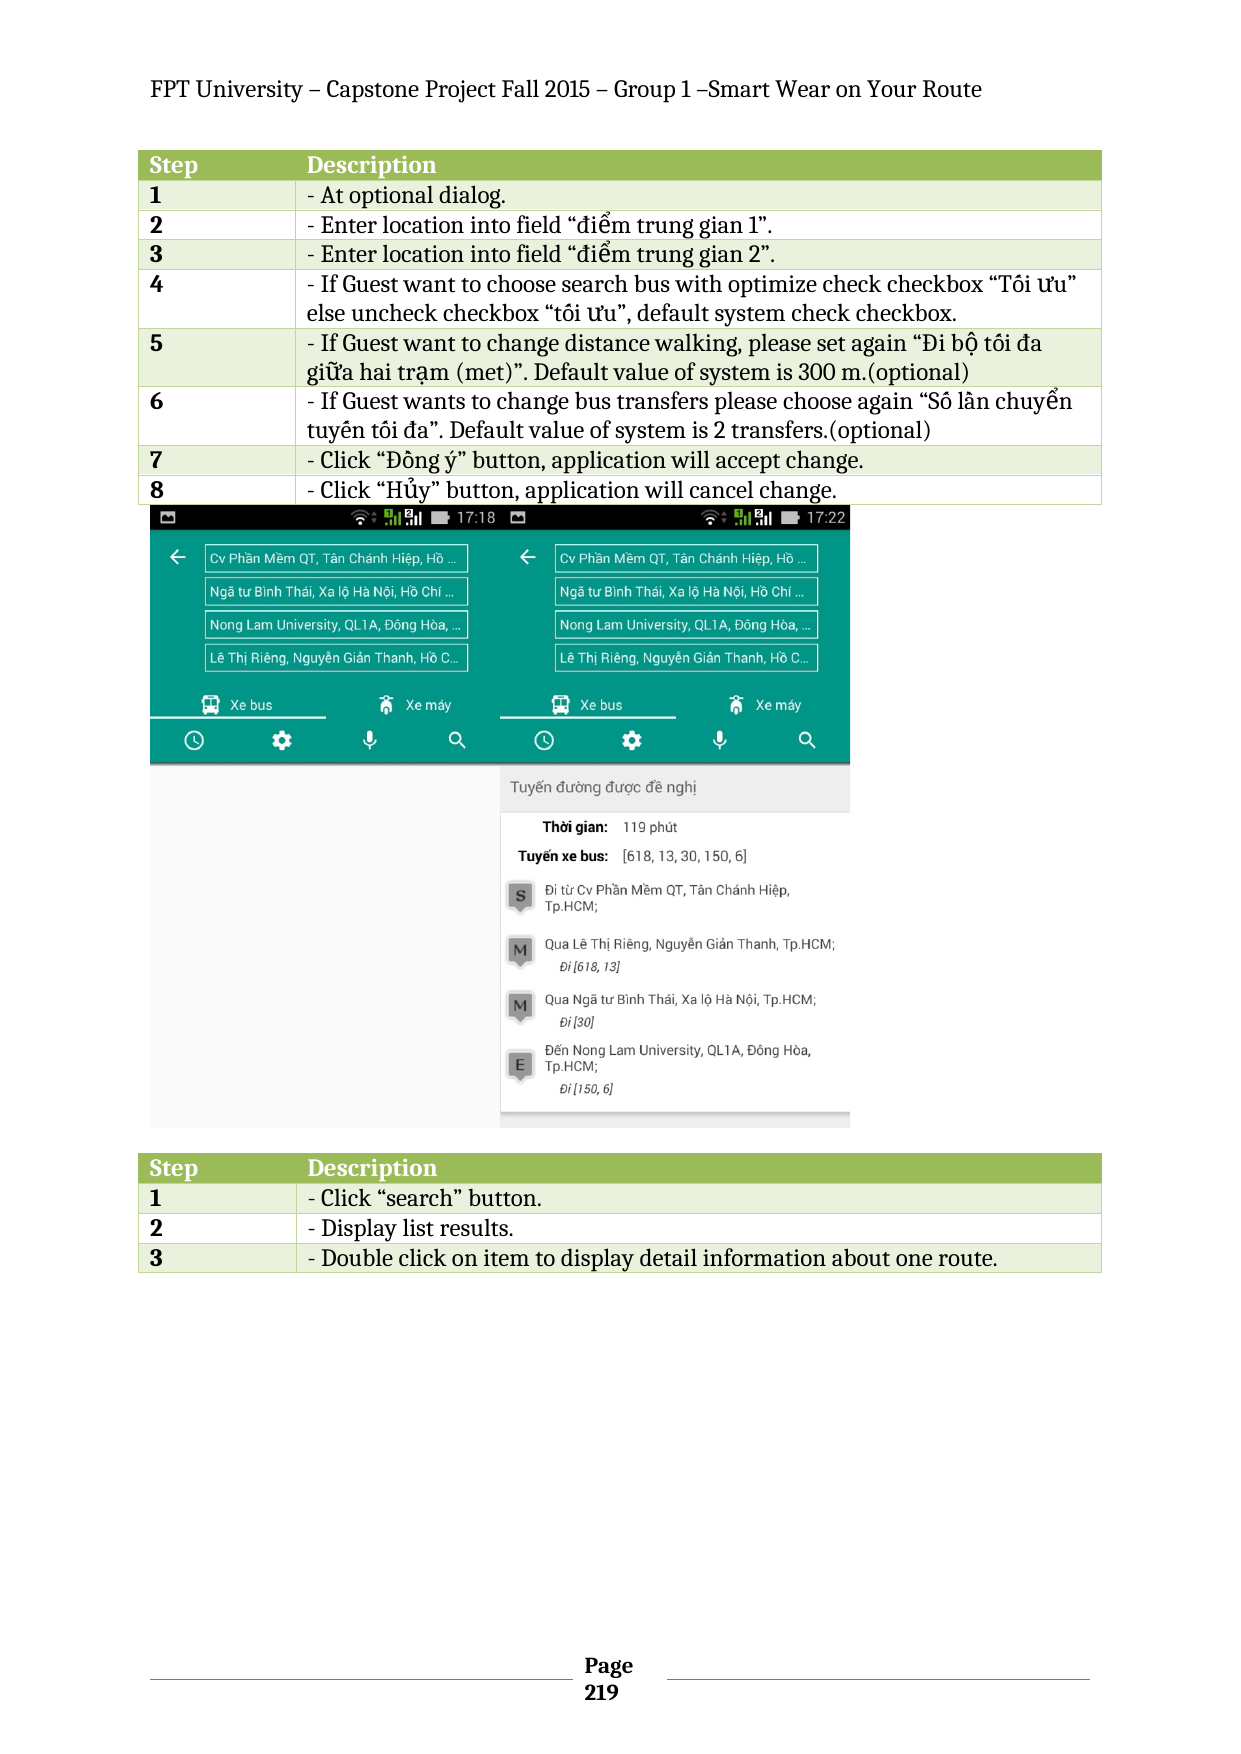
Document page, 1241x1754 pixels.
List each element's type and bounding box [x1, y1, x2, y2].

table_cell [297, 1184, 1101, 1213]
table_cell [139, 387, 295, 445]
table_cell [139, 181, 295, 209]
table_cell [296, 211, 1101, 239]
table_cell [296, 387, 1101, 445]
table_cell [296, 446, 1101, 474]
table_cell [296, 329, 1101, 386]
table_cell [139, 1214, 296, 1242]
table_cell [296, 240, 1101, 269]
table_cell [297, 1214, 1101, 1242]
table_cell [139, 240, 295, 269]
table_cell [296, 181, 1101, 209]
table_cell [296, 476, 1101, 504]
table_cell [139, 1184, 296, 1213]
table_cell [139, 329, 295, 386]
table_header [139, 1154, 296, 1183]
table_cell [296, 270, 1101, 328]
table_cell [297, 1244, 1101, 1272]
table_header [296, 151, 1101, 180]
picture [150, 505, 851, 1128]
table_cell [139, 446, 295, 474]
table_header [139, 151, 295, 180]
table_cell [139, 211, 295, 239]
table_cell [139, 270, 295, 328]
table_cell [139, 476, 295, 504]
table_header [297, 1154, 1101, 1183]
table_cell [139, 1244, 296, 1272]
